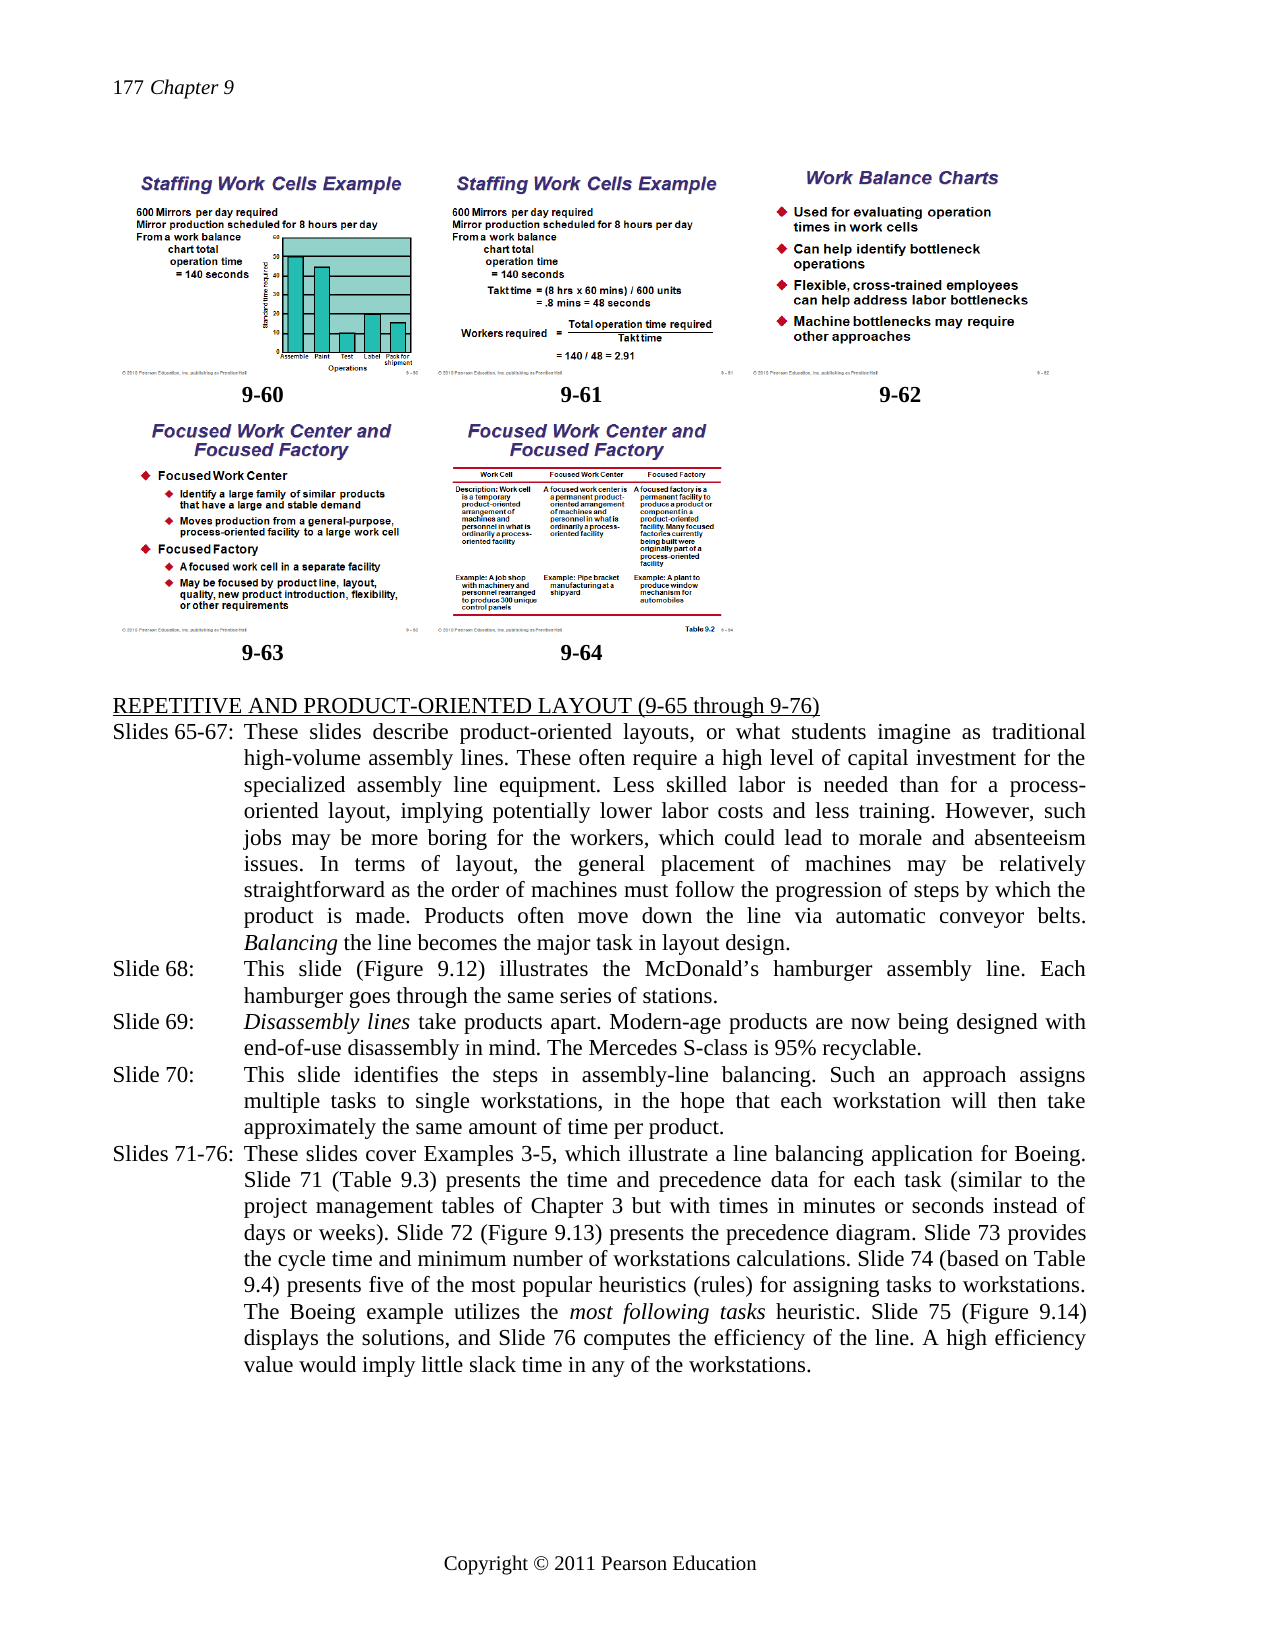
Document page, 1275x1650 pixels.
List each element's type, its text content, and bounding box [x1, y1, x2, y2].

text 9-63 9-64 [112, 639, 1087, 665]
text REPETITIVE AND PRODUCT-ORIENTED LAYOUT (9-65 through 9-76) [112, 692, 1087, 718]
text Slides 71-76: These slides cover Examples 3-5, which illustrate a line balancing application for Boeing. Slide 71 (Table 9.3) presents the time and precedence data for each task (similar to the project management tables of Chapter 3 but with times in minutes or seconds instead of days or weeks). Slide 72 (Figure 9.13) presents the precedence diagram. Slide 73 provides the cycle time and minimum number of workstations calculations. Slide 74 (based on Table 9.4) presents five of the most popular heuristics (rules) for assigning tasks to workstations. The Boeing example utilizes the most following tasks heuristic. Slide 75 (Figure 9.14) displays the solutions, and Slide 76 computes the efficiency of the line. A high efficiency value would imply little slack time in any of the workstations. [112, 1140, 1087, 1377]
text Slide 70: This slide identifies the steps in assembly-line balancing. Such an approach assigns multiple tasks to single workstations, in the hope that each workstation will then take approximately the same amount of time per product. [112, 1061, 1087, 1140]
text Slide 68: This slide (Figure 9.12) illustrates the McDonald’s hamburger assembly line. Each hamburger goes through the same series of stations. [112, 955, 1087, 1008]
picture [112, 149, 1060, 382]
picture [112, 407, 744, 639]
text Slides 65-67: These slides describe product-oriented layouts, or what students imagine as traditional high-volume assembly lines. These often require a high level of capital investment for the specialized assembly line equipment. Less skilled labor is needed than for a process-oriented layout, implying potentially lower labor costs and less training. However, such jobs may be more boring for the workers, which could lead to morale and absenteeism issues. In terms of layout, the general placement of machines may be relatively straightforward as the order of machines must follow the progression of steps by which the product is made. Products often move down the line via automatic conveyor belts. Balancing the line becomes the major task in layout design. [112, 718, 1087, 955]
text Slide 69: Disassembly lines take products apart. Modern-age products are now being designed with end-of-use disassembly in mind. The Mercedes S-class is 95% recyclable. [112, 1008, 1087, 1061]
text 9-60 9-61 9-62 [112, 381, 1087, 408]
